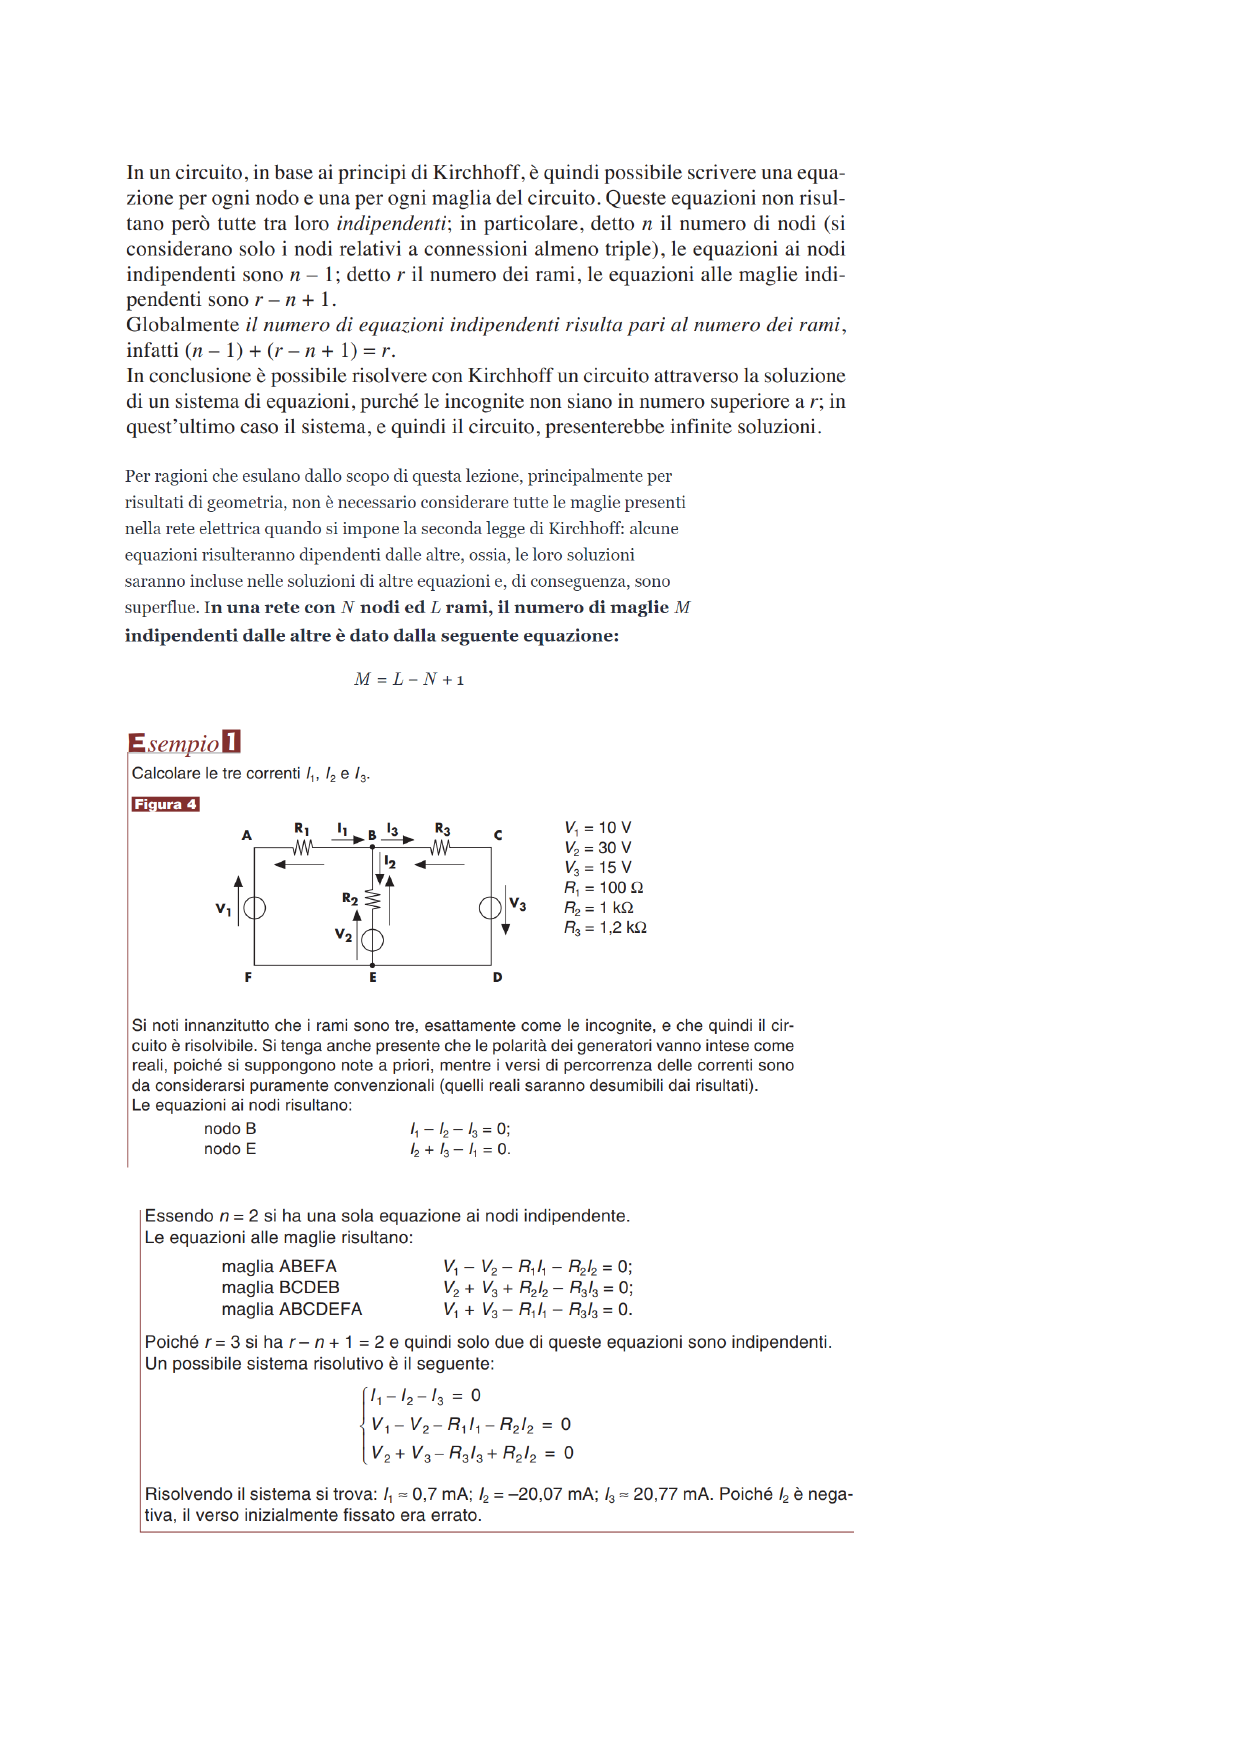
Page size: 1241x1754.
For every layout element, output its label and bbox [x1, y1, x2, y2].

picture [118, 1191, 866, 1539]
picture [118, 147, 851, 441]
picture [118, 719, 820, 1173]
picture [118, 460, 703, 701]
